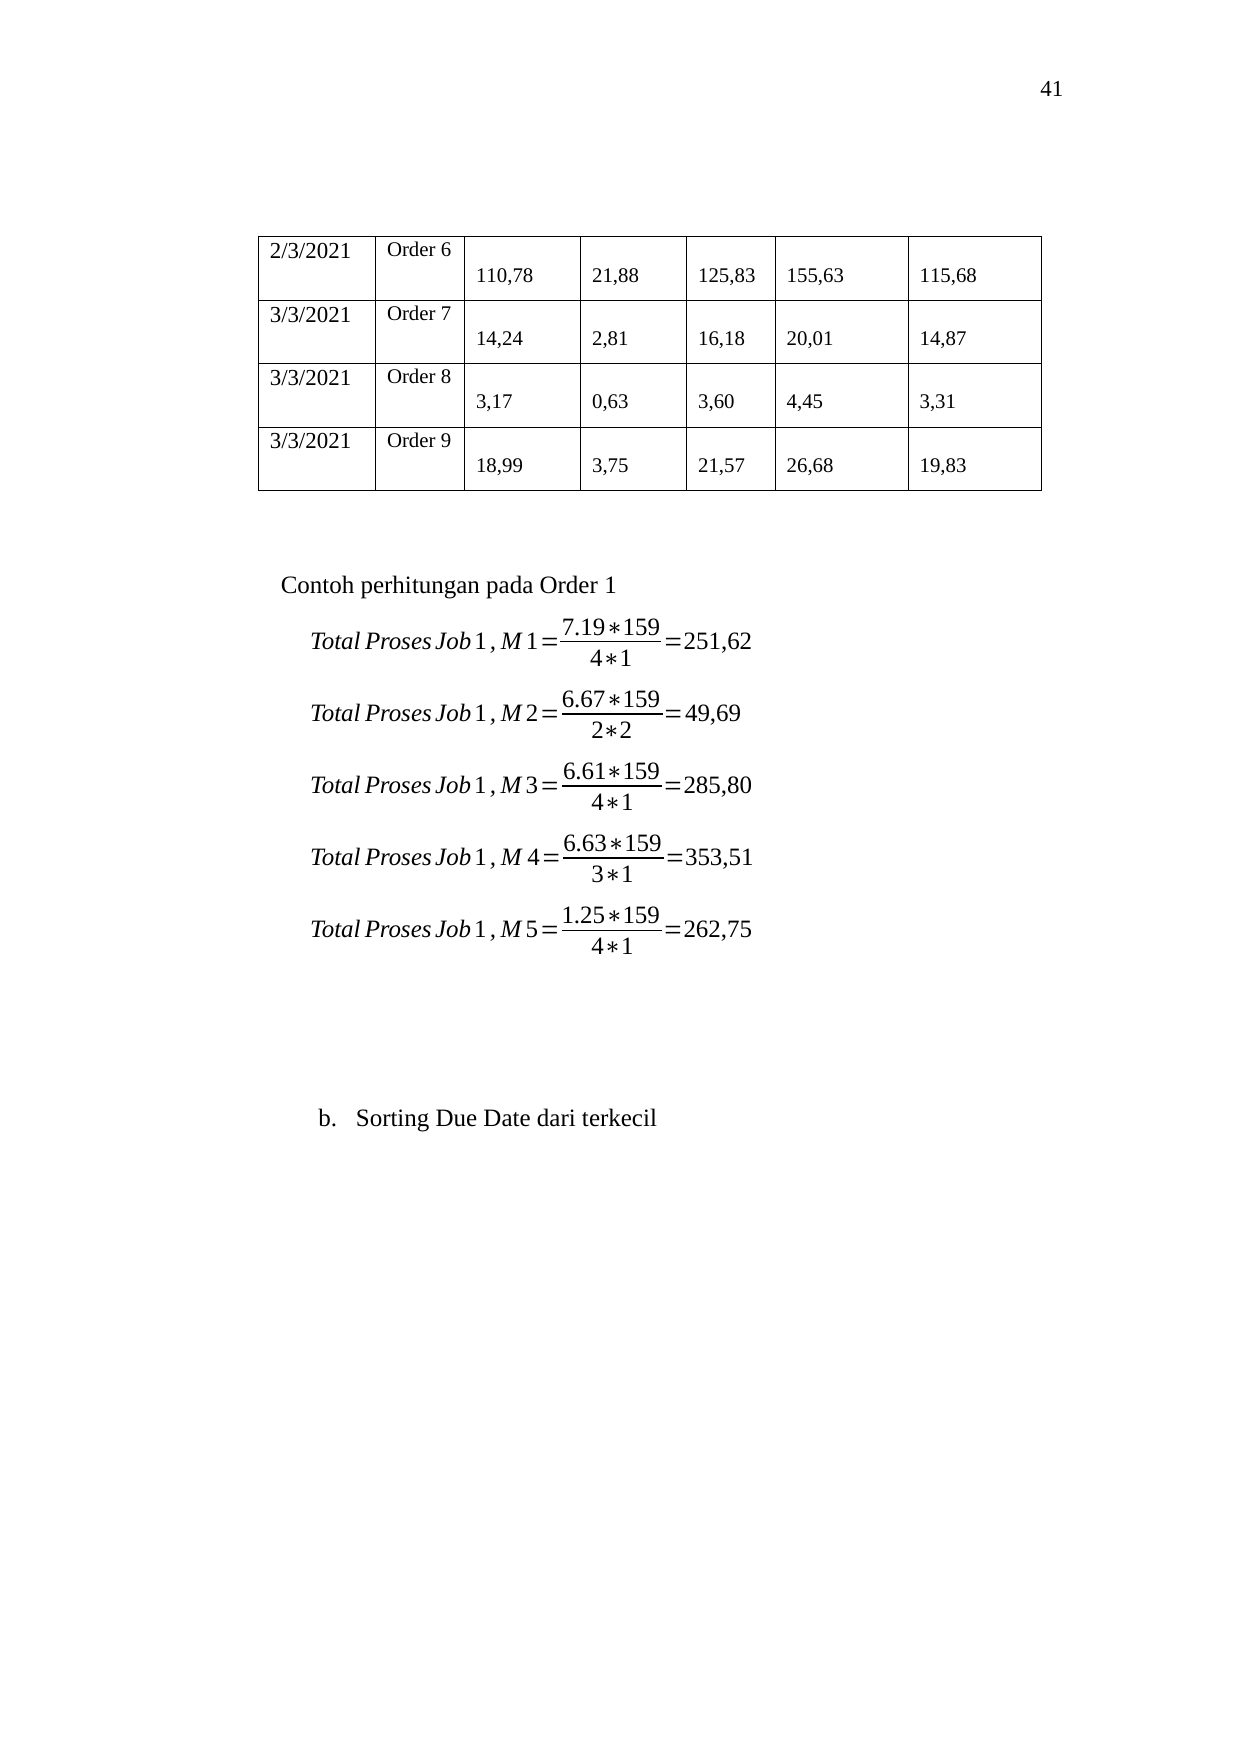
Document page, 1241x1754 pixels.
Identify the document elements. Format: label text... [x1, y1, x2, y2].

text Contoh perhitungan pada Order 1 [281, 570, 1063, 599]
table_cell 20,01 [776, 301, 908, 363]
table_cell 21,88 [581, 237, 686, 300]
table_cell Order 7 [376, 301, 464, 363]
table_cell 3/3/2021 [259, 364, 375, 427]
table_cell 3,31 [909, 364, 1041, 427]
table_cell 4,45 [776, 364, 908, 427]
table_cell 3,17 [465, 364, 580, 427]
table_cell 3,60 [687, 364, 775, 427]
table_cell 16,18 [687, 301, 775, 363]
table_cell 2/3/2021 [259, 237, 375, 300]
table_cell 110,78 [465, 237, 580, 300]
table_cell 19,83 [909, 428, 1041, 490]
table_cell 115,68 [909, 237, 1041, 300]
table_cell 14,24 [465, 301, 580, 363]
table_cell 3/3/2021 [259, 301, 375, 363]
table_cell 3,75 [581, 428, 686, 490]
table_cell Order 6 [376, 237, 464, 300]
table_cell 21,57 [687, 428, 775, 490]
table_cell Order 9 [376, 428, 464, 490]
table_cell 26,68 [776, 428, 908, 490]
table_cell 3/3/2021 [259, 428, 375, 490]
table_cell 14,87 [909, 301, 1041, 363]
table_cell 18,99 [465, 428, 580, 490]
table_cell 2,81 [581, 301, 686, 363]
list Sorting Due Date dari terkecil [318, 1103, 1063, 1132]
table_cell 125,83 [687, 237, 775, 300]
table_cell Order 8 [376, 364, 464, 427]
table_cell 155,63 [776, 237, 908, 300]
table_cell 0,63 [581, 364, 686, 427]
